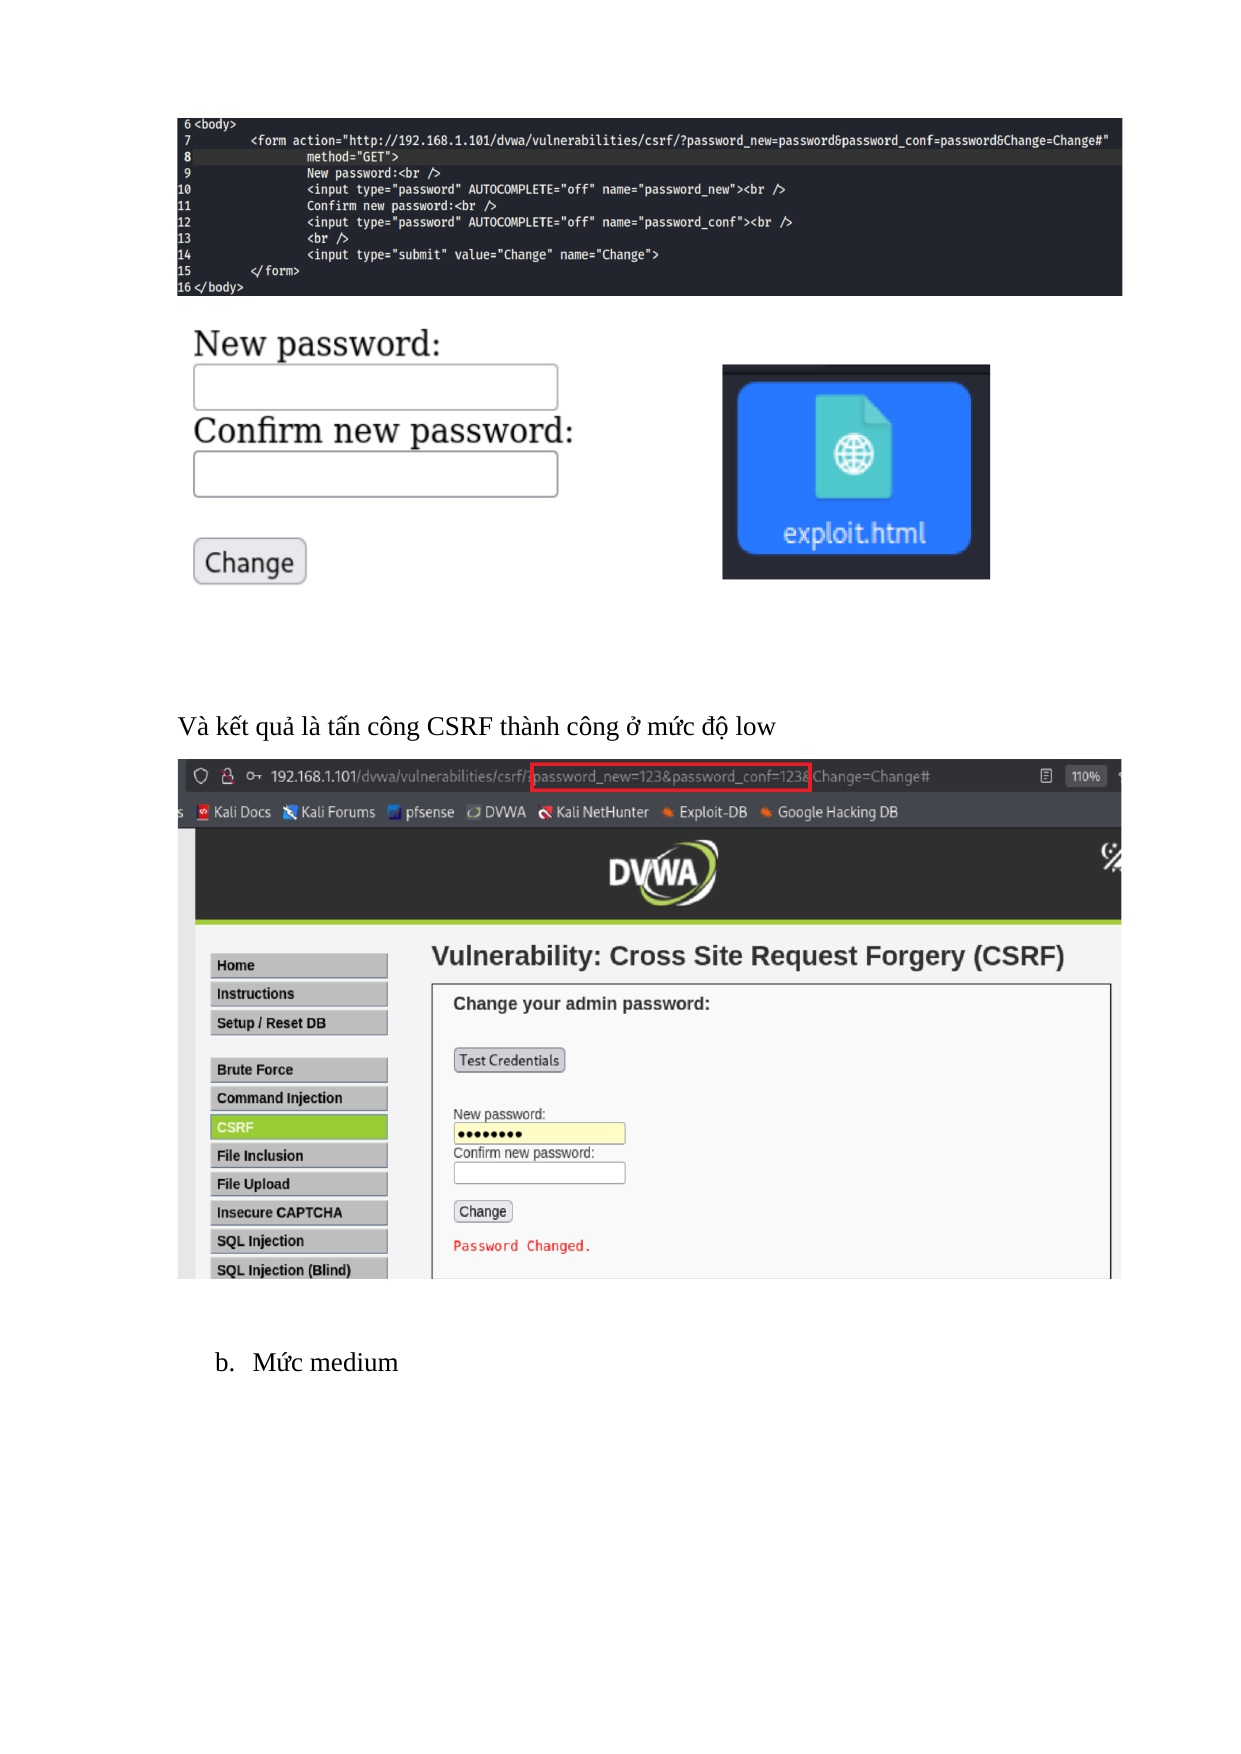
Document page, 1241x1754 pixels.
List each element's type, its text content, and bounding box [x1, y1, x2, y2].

picture [177, 759, 1122, 1279]
list Mức medium [215, 1347, 1122, 1378]
picture [177, 314, 1123, 642]
picture [177, 118, 1123, 296]
text Và kết quả là tấn công CSRF thành công ở mức độ low [177, 709, 1122, 741]
